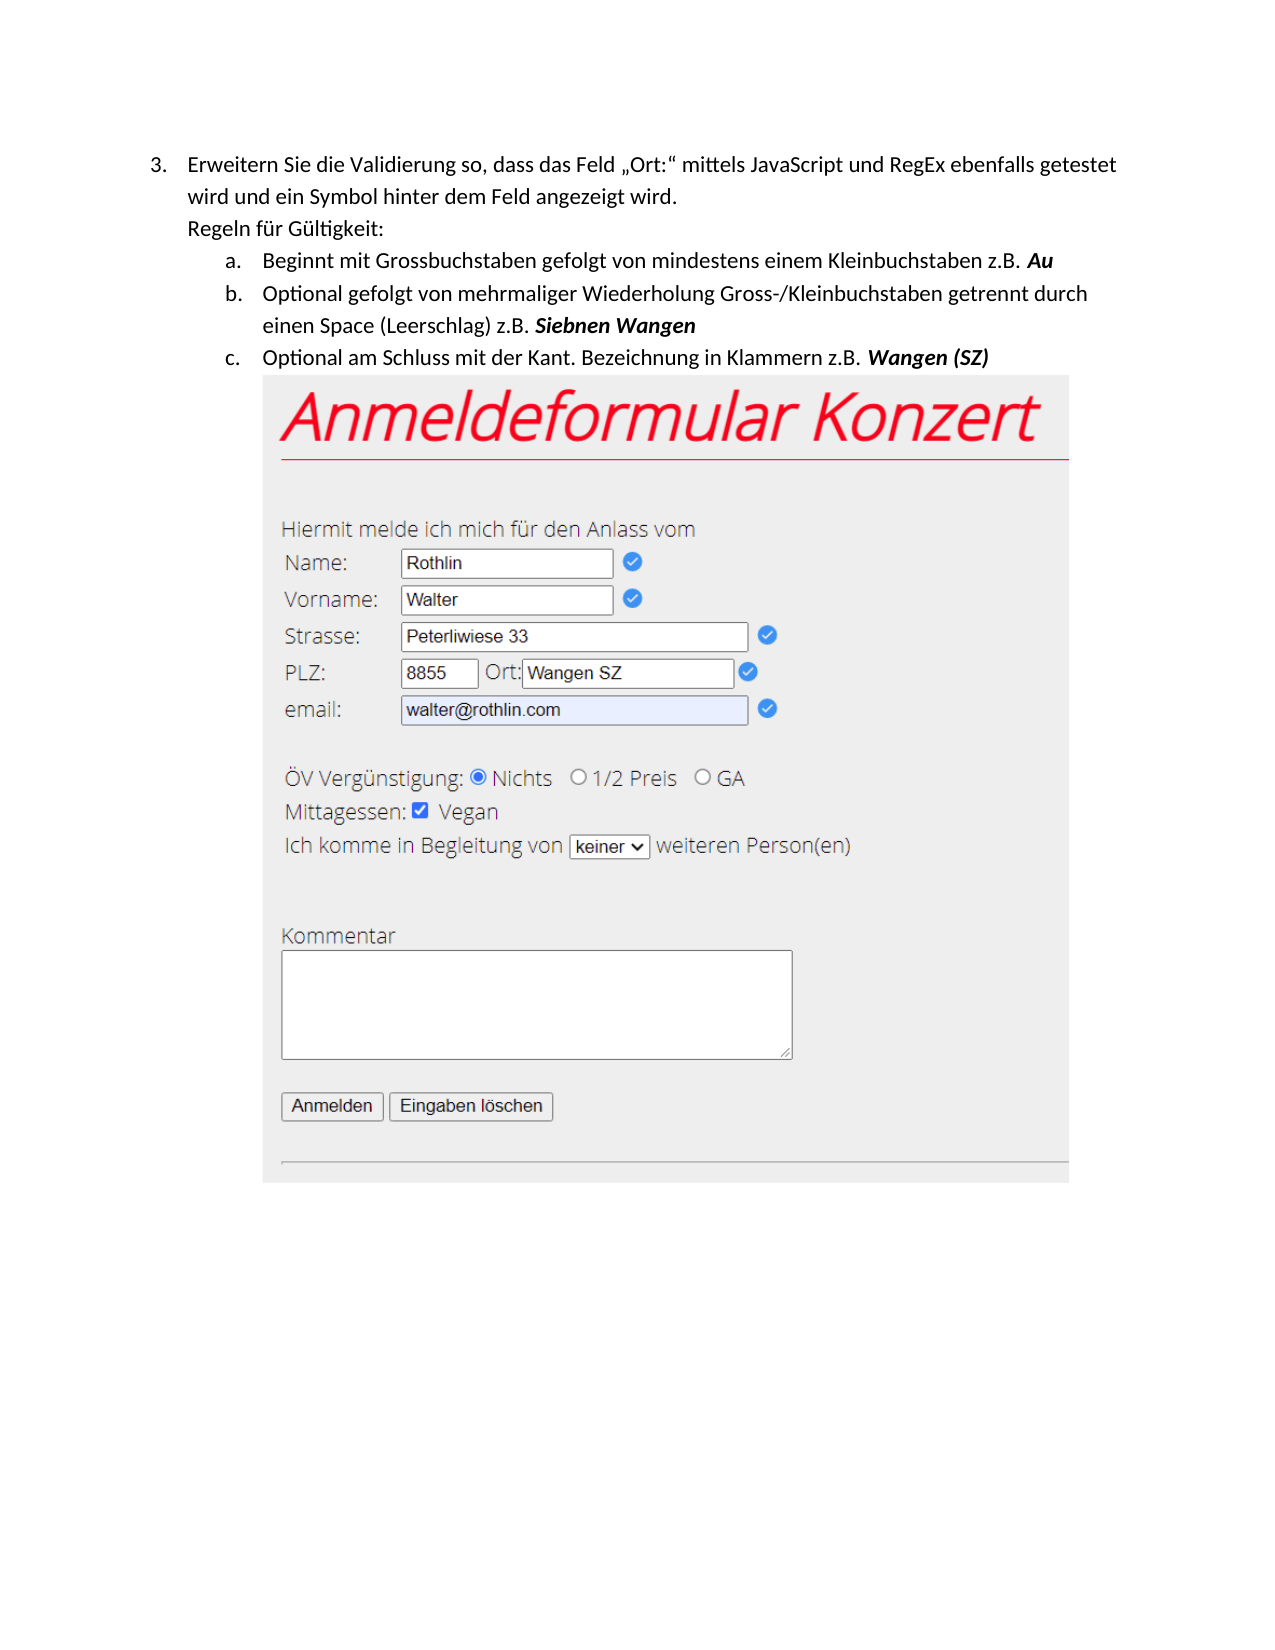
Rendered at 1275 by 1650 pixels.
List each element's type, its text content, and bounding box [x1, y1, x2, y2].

list Optional am Schluss mit der Kant. Bezeichnung in Klammern z.B. Wangen (SZ) [225, 343, 1125, 1215]
list Optional gefolgt von mehrmaliger Wiederholung Gross-/Kleinbuchstaben getrennt durch einen Space (Leerschlag) z.B. Siebnen Wangen [225, 279, 1125, 339]
list Erweitern Sie die Validierung so, dass das Feld „Ort:“ mittels JavaScript und RegEx ebenfalls getestet wird und ein Symbol hinter dem Feld angezeigt wird. Regeln für Gültigkeit: [150, 150, 1125, 242]
list Beginnt mit Grossbuchstaben gefolgt von mindestens einem Kleinbuchstaben z.B. Au [225, 247, 1125, 274]
